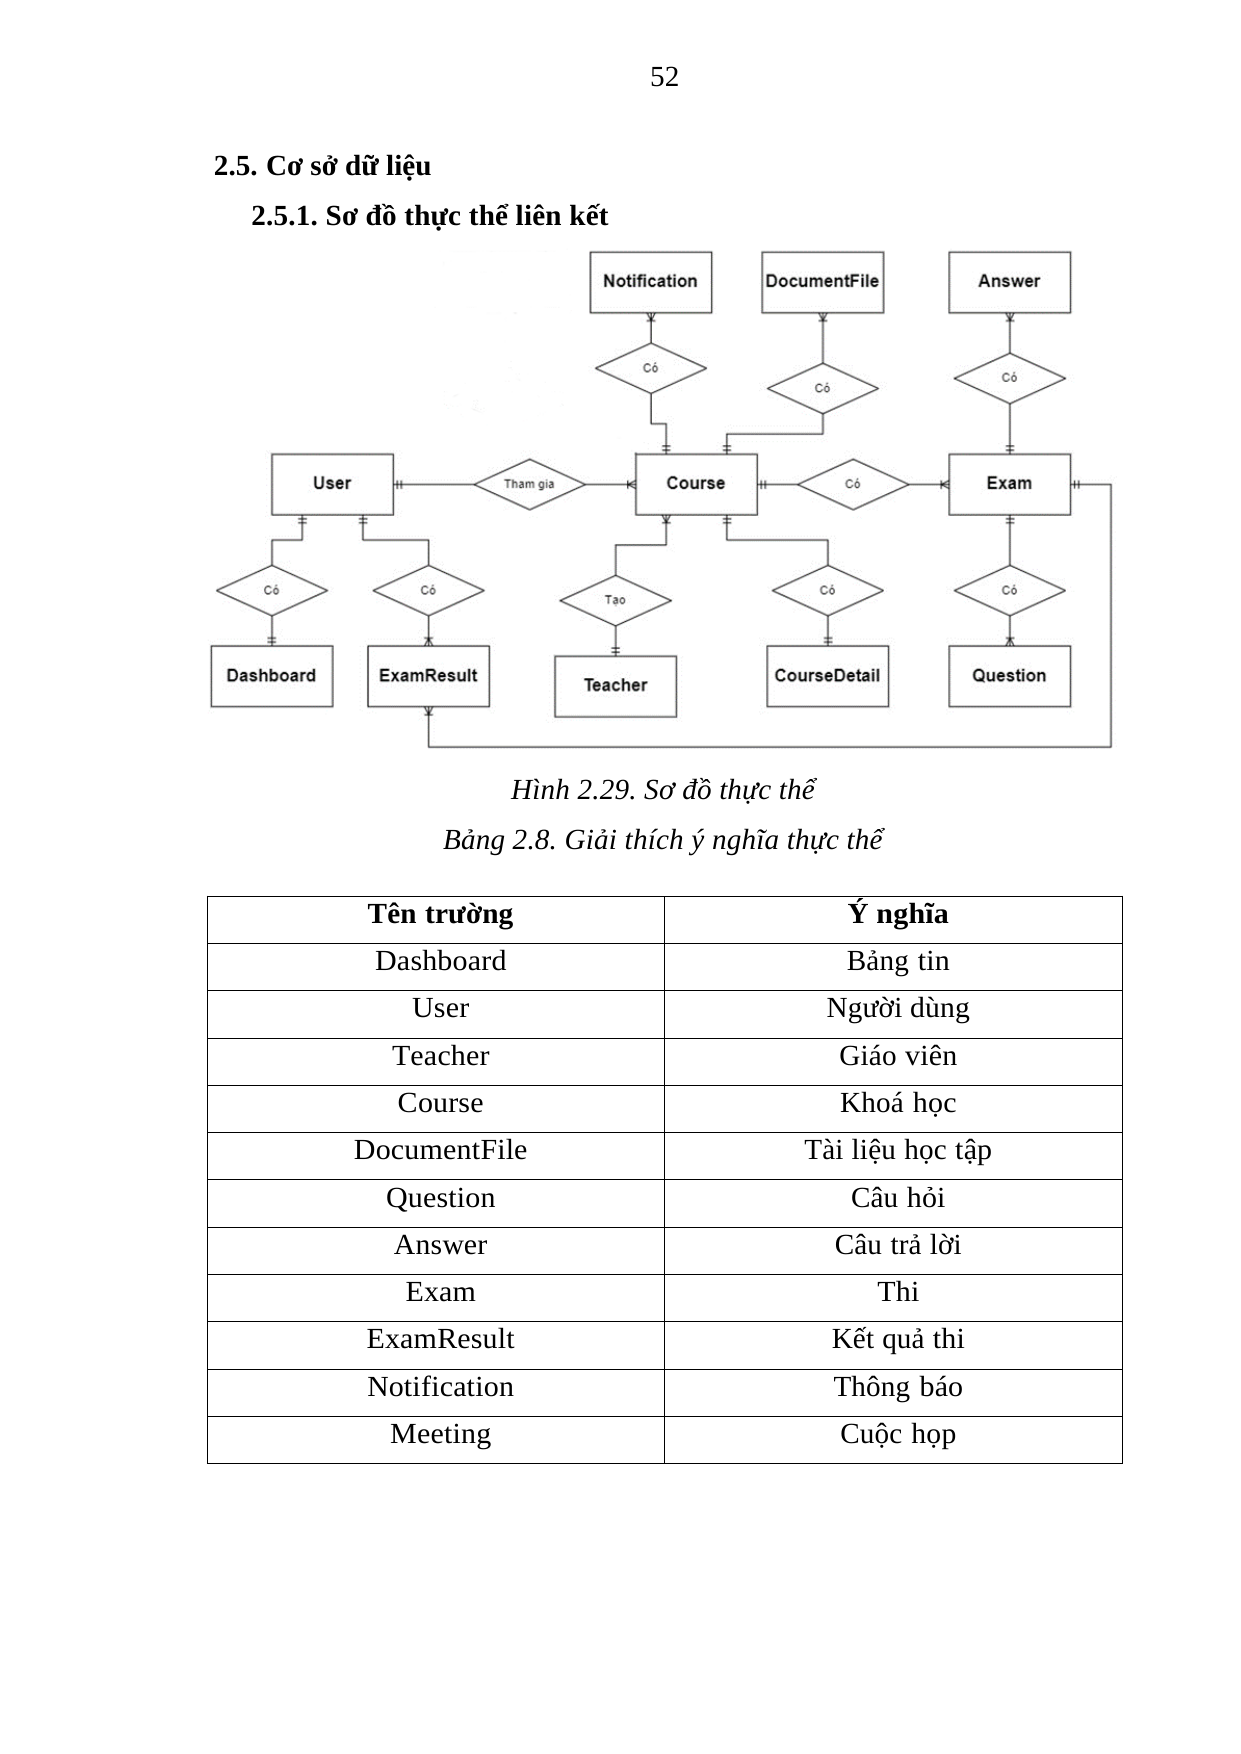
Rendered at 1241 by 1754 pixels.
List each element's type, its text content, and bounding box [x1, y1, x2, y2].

table_cell Giáo viên [665, 1039, 1122, 1085]
table_cell Teacher [208, 1039, 664, 1085]
table_header Ý nghĩa [665, 897, 1122, 943]
table_cell Khoá học [665, 1086, 1122, 1132]
table_cell Câu trả lời [665, 1228, 1122, 1274]
table_cell Bảng tin [665, 944, 1122, 990]
table_cell Kết quả thi [665, 1322, 1122, 1368]
table_cell User [208, 991, 664, 1037]
table_cell Answer [208, 1228, 664, 1274]
subtitle Cơ sở dữ liệu [214, 148, 1122, 181]
subtitle 2.5.1. Sơ đồ thực thể liên kết [251, 198, 1122, 232]
table_cell DocumentFile [208, 1133, 664, 1179]
text Bảng 2.8. Giải thích ý nghĩa thực thể [207, 822, 1122, 856]
table_cell Thi [665, 1275, 1122, 1321]
table_cell ExamResult [208, 1322, 664, 1368]
table_cell Tài liệu học tập [665, 1133, 1122, 1179]
table_cell Cuộc họp [665, 1417, 1122, 1463]
table_cell Course [208, 1086, 664, 1132]
table_cell Người dùng [665, 991, 1122, 1037]
table_header Tên trường [208, 897, 664, 943]
table_cell Dashboard [208, 944, 664, 990]
picture [207, 248, 1122, 756]
table_cell Question [208, 1180, 664, 1227]
table_cell Meeting [208, 1417, 664, 1463]
table_cell Câu hỏi [665, 1180, 1122, 1227]
table_cell Thông báo [665, 1370, 1122, 1416]
table_cell Notification [208, 1370, 664, 1416]
text Hình 2.29. Sơ đồ thực thể [207, 772, 1122, 806]
table_cell Exam [208, 1275, 664, 1321]
